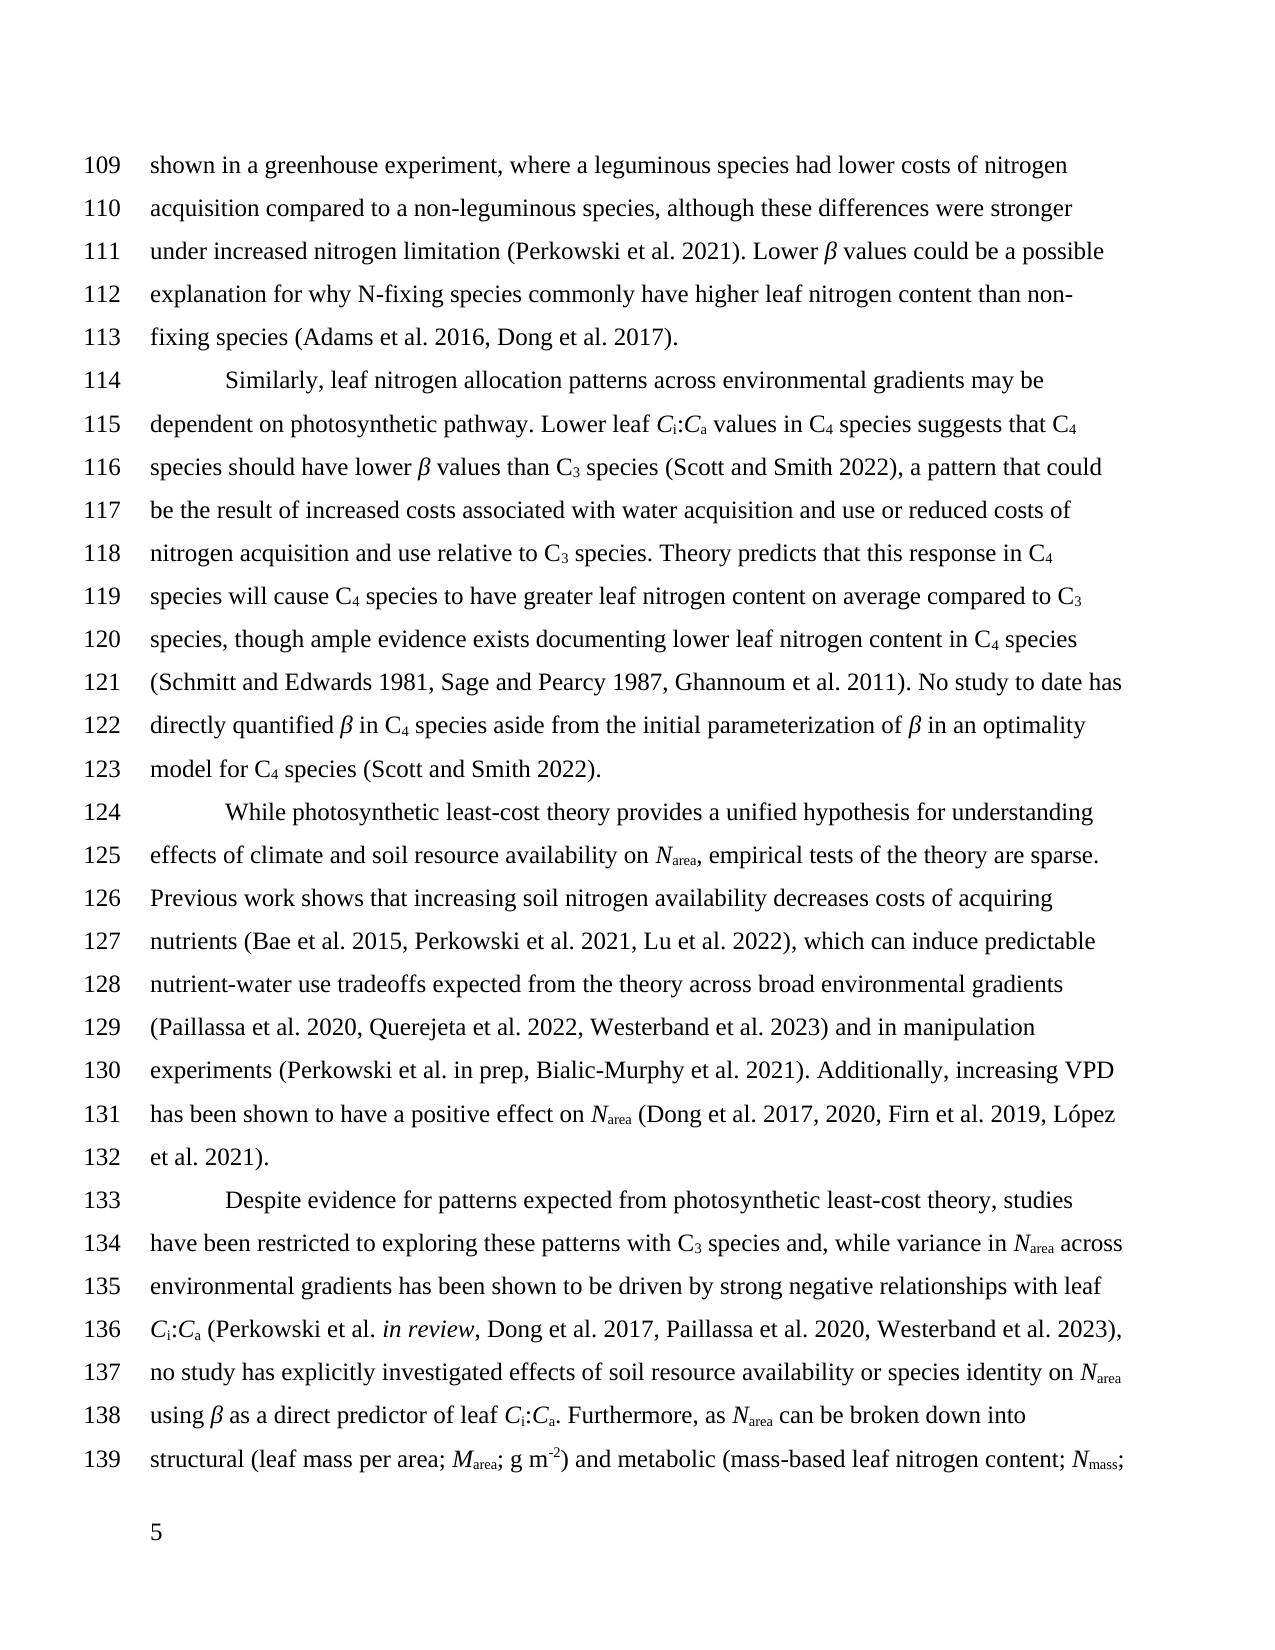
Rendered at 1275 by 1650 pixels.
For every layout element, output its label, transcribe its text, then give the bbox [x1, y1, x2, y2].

text While photosynthetic least-cost theory provides a unified hypothesis for understanding effects of climate and soil resource availability on Narea, empirical tests of the theory are sparse. Previous work shows that increasing soil nitrogen availability decreases costs of acquiring nutrients (Bae et al. 2015, Perkowski et al. 2021, Lu et al. 2022), which can induce predictable nutrient-water use tradeoffs expected from the theory across broad environmental gradients (Paillassa et al. 2020, Querejeta et al. 2022, Westerband et al. 2023) and in manipulation experiments (Perkowski et al. in prep, Bialic‐Murphy et al. 2021). Additionally, increasing VPD has been shown to have a positive effect on Narea (Dong et al. 2017, 2020, Firn et al. 2019, López et al. 2021). [150, 797, 1125, 1171]
text Similarly, leaf nitrogen allocation patterns across environmental gradients may be dependent on photosynthetic pathway. Lower leaf Ci:Ca values in C4 species suggests that C4 species should have lower β values than C3 species (Scott and Smith 2022), a pattern that could be the result of increased costs associated with water acquisition and use or reduced costs of nitrogen acquisition and use relative to C3 species. Theory predicts that this response in C4 species will cause C4 species to have greater leaf nitrogen content on average compared to C3 species, though ample evidence exists documenting lower leaf nitrogen content in C4 species (Schmitt and Edwards 1981, Sage and Pearcy 1987, Ghannoum et al. 2011). No study to date has directly quantified β in C4 species aside from the initial parameterization of β in an optimality model for C4 species (Scott and Smith 2022). [150, 366, 1125, 782]
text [150, 150, 1125, 351]
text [150, 1185, 1125, 1472]
